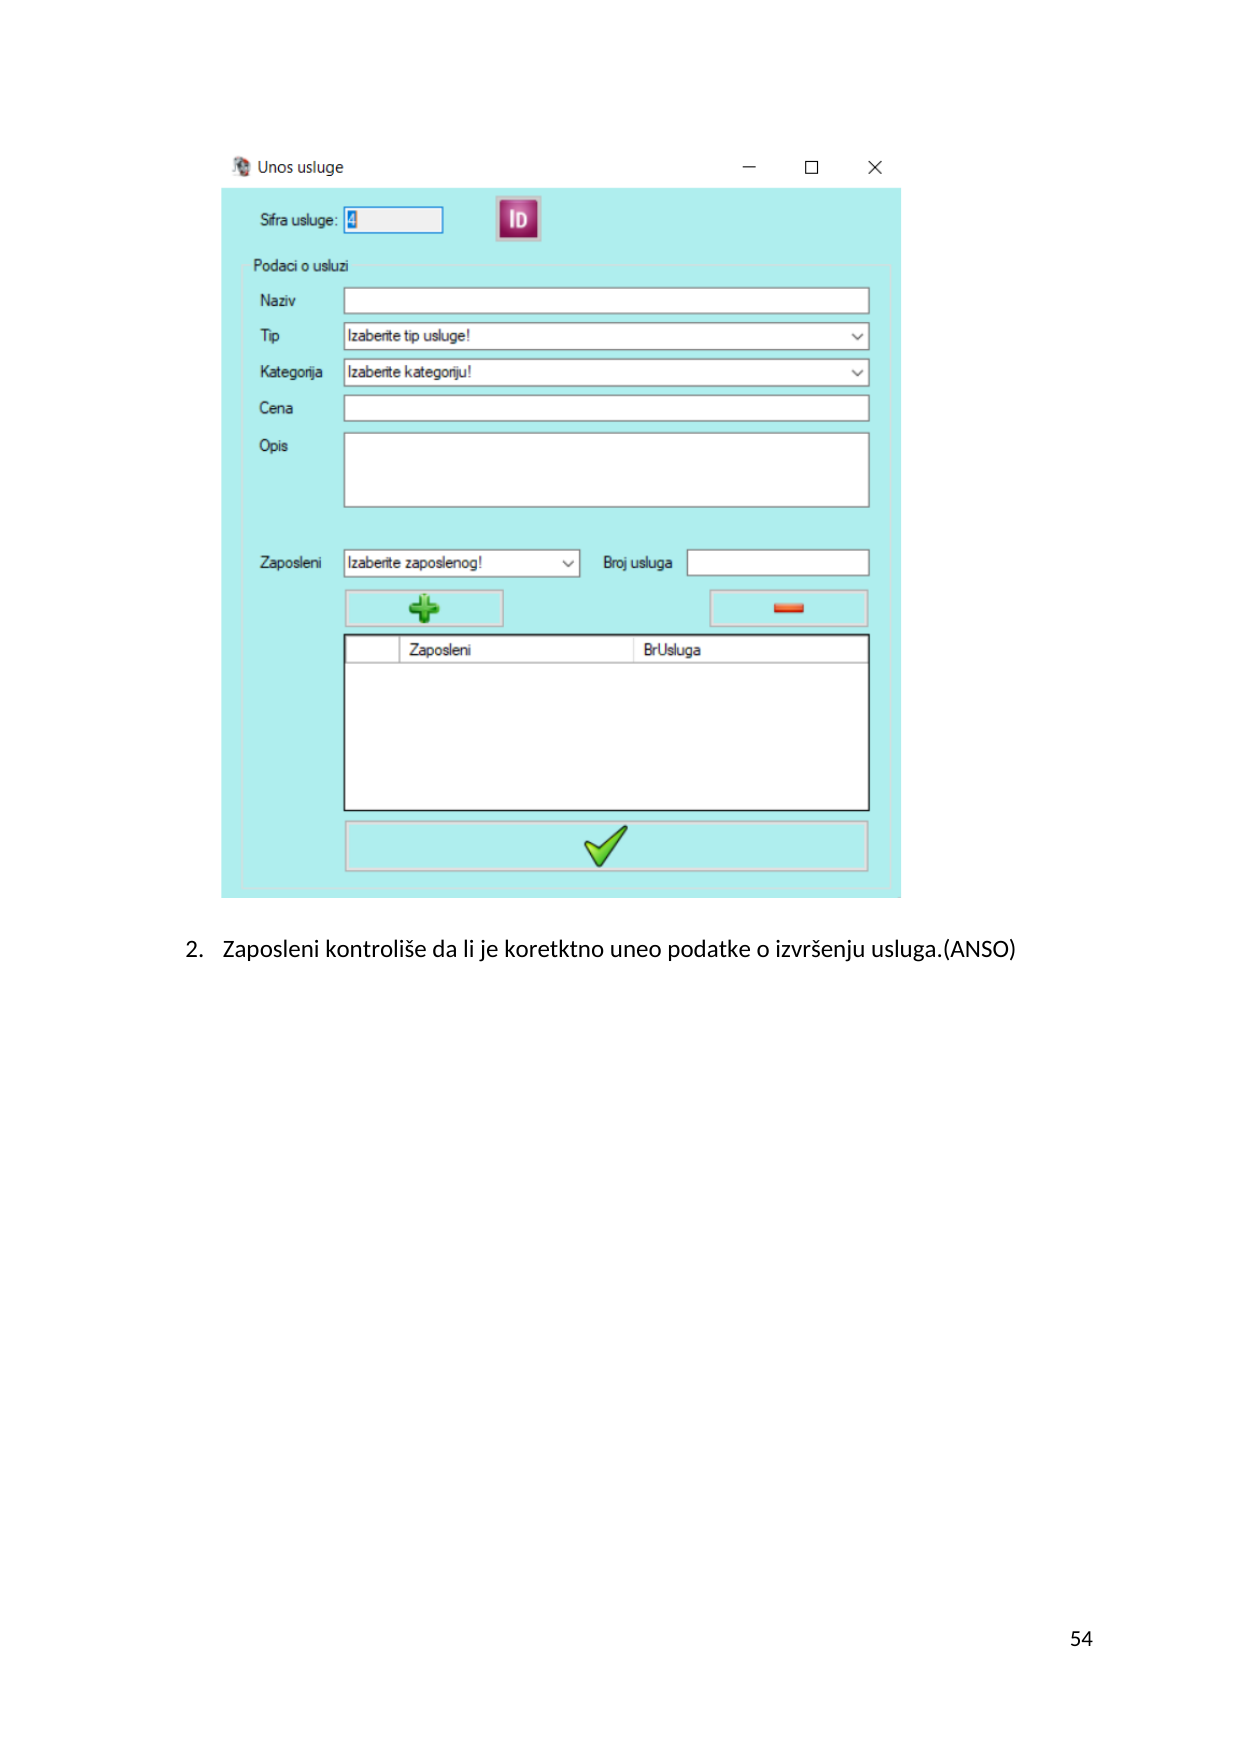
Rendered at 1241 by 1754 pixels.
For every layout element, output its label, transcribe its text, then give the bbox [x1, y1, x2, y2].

list Zaposleni kontroliše da li je koretktno uneo podatke o izvršenju usluga.(ANSO) [185, 933, 1093, 963]
picture [221, 147, 902, 898]
